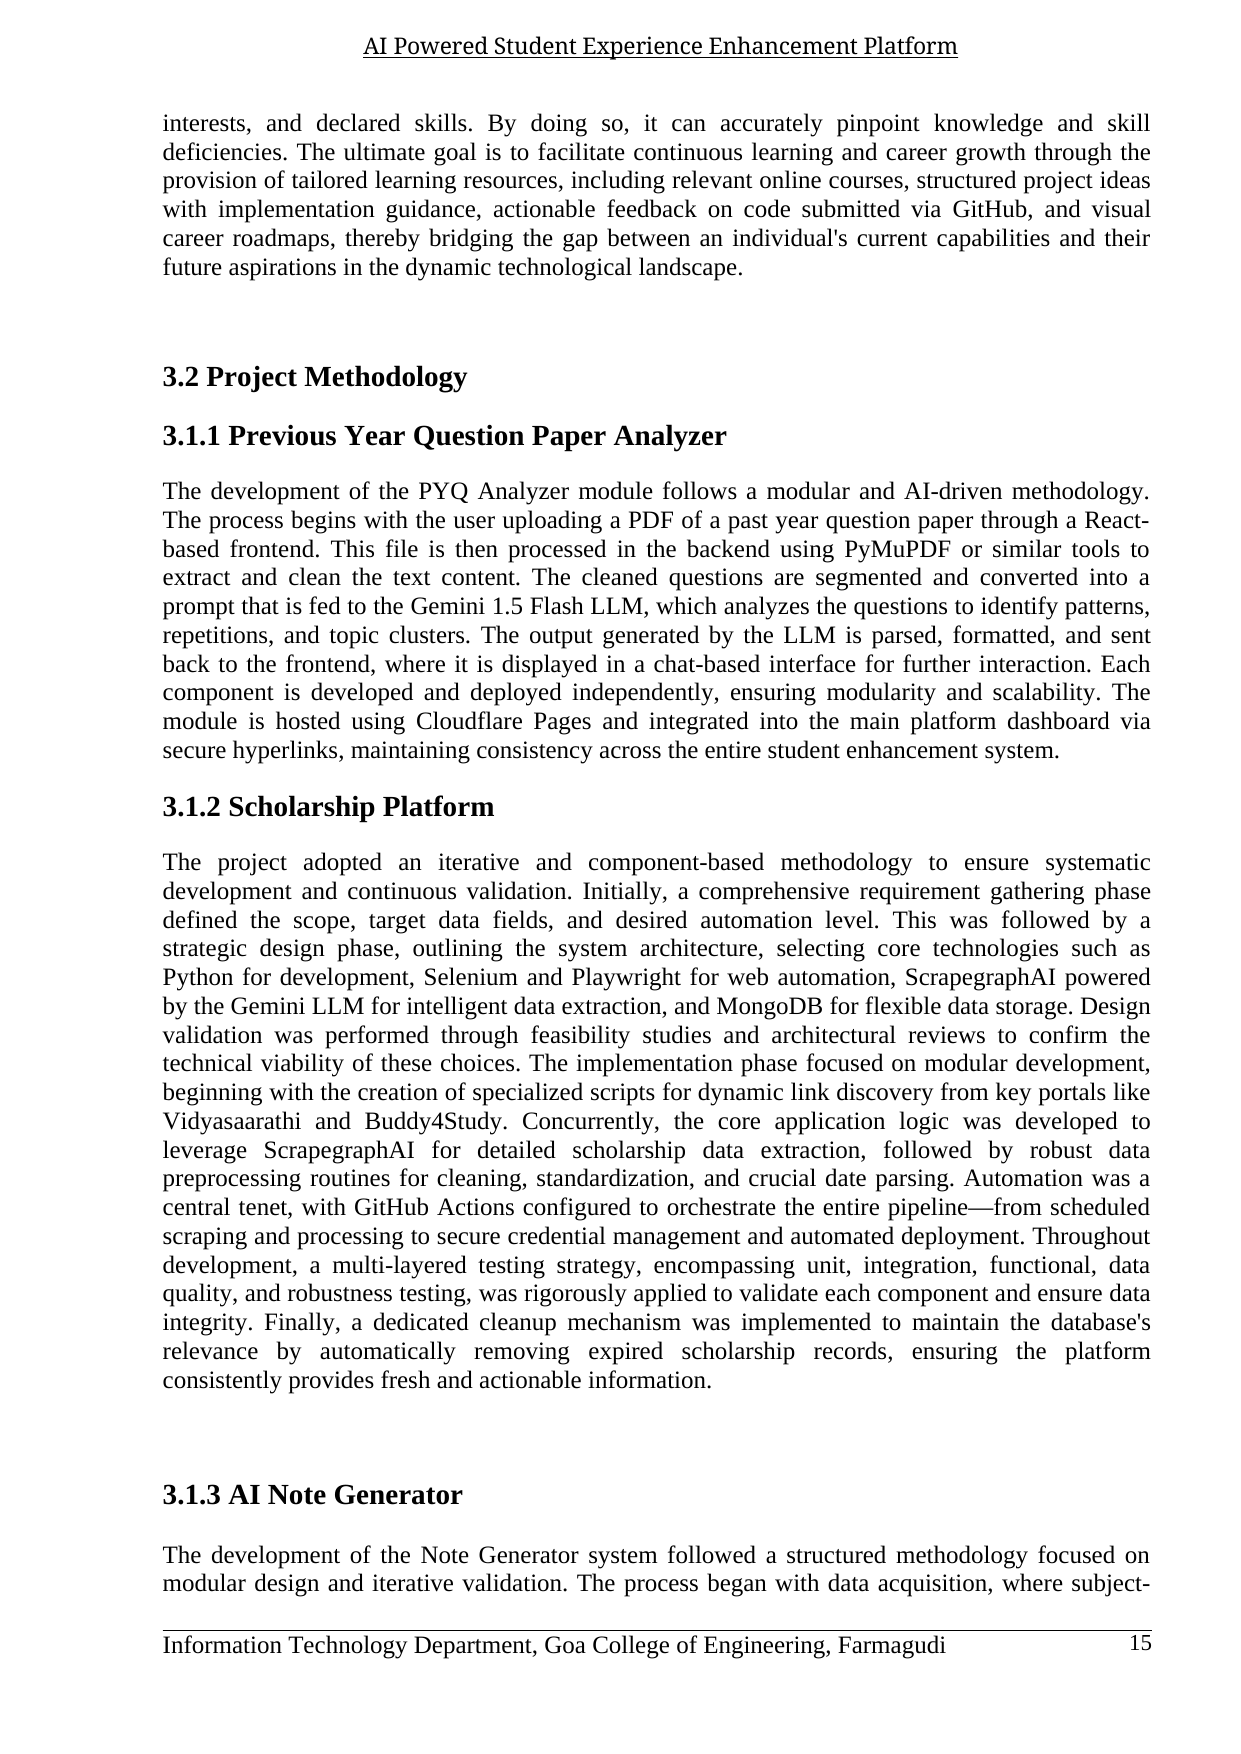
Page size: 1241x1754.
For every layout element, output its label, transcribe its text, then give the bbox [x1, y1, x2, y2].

text 3.1.1 Previous Year Question Paper Analyzer [162, 418, 1152, 451]
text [162, 1540, 1152, 1597]
text The development of the PYQ Analyzer module follows a modular and AI-driven methodology. The process begins with the user uploading a PDF of a past year question paper through a React-based frontend. This file is then processed in the backend using PyMuPDF or similar tools to extract and clean the text content. The cleaned questions are segmented and converted into a prompt that is fed to the Gemini 1.5 Flash LLM, which analyzes the questions to identify patterns, repetitions, and topic clusters. The output generated by the LLM is parsed, formatted, and sent back to the frontend, where it is displayed in a chat-based interface for further interaction. Each component is developed and deployed independently, ensuring modularity and scalability. The module is hosted using Cloudflare Pages and integrated into the main platform dashboard via secure hyperlinks, maintaining consistency across the entire student enhancement system. [162, 476, 1152, 764]
text 3.2 Project Methodology [162, 359, 1152, 393]
text 3.1.2 Scholarship Platform [162, 789, 1152, 822]
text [162, 108, 1152, 280]
text The project adopted an iterative and component-based methodology to ensure systematic development and continuous validation. Initially, a comprehensive requirement gathering phase defined the scope, target data fields, and desired automation level. This was followed by a strategic design phase, outlining the system architecture, selecting core technologies such as Python for development, Selenium and Playwright for web automation, ScrapegraphAI powered by the Gemini LLM for intelligent data extraction, and MongoDB for flexible data storage. Design validation was performed through feasibility studies and architectural reviews to confirm the technical viability of these choices. The implementation phase focused on modular development, beginning with the creation of specialized scripts for dynamic link discovery from key portals like Vidyasaarathi and Buddy4Study. Concurrently, the core application logic was developed to leverage ScrapegraphAI for detailed scholarship data extraction, followed by robust data preprocessing routines for cleaning, standardization, and crucial date parsing. Automation was a central tenet, with GitHub Actions configured to orchestrate the entire pipeline—from scheduled scraping and processing to secure credential management and automated deployment. Throughout development, a multi-layered testing strategy, encompassing unit, integration, functional, data quality, and robustness testing, was rigorously applied to validate each component and ensure data integrity. Finally, a dedicated cleanup mechanism was implemented to maintain the database's relevance by automatically removing expired scholarship records, ensuring the platform consistently provides fresh and actionable information. [162, 847, 1152, 1393]
text 3.1.3 AI Note Generator [162, 1477, 1152, 1511]
